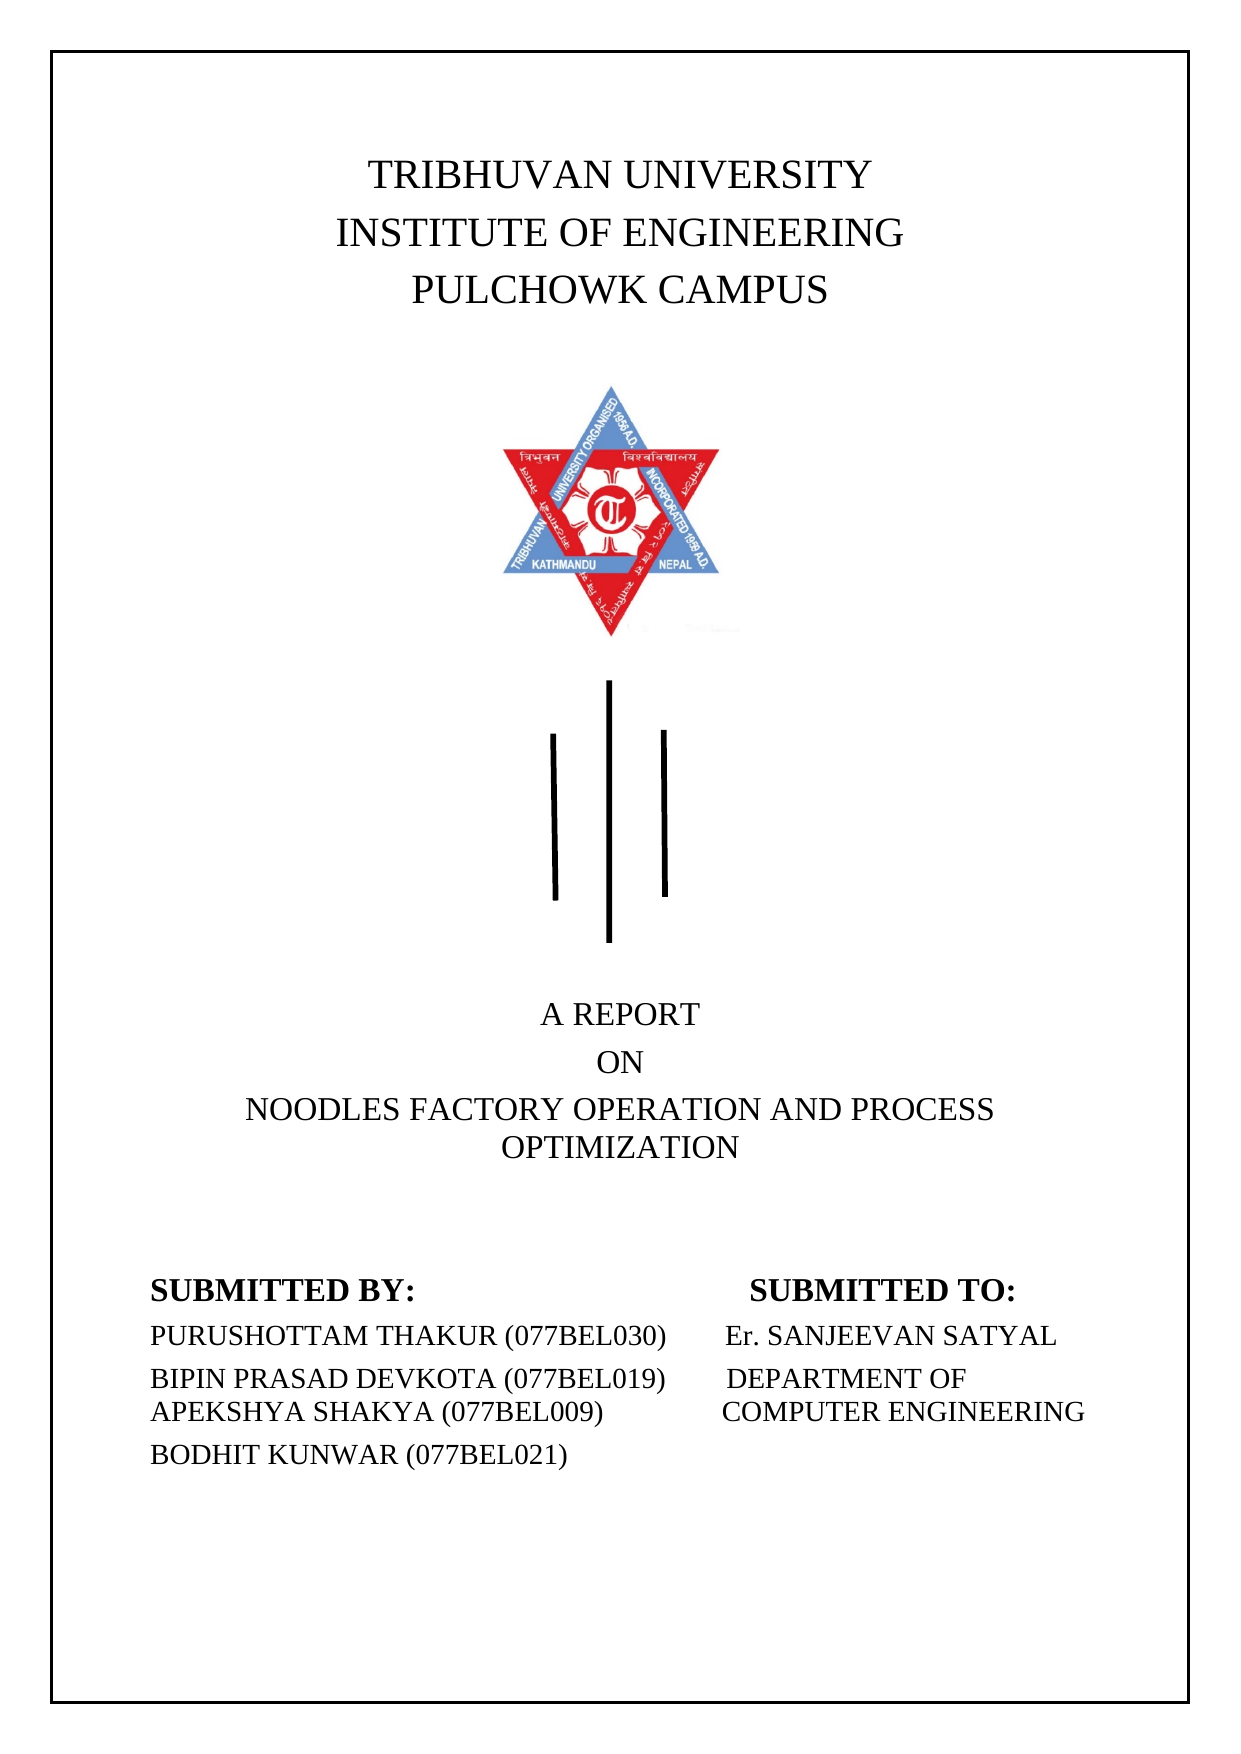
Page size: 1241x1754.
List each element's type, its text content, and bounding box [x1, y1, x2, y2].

text ON [150, 1042, 1090, 1080]
text PULCHOWK CAMPUS [150, 264, 1090, 312]
text NOODLES FACTORY OPERATION AND PROCESS OPTIMIZATION [150, 1089, 1090, 1166]
text INSTITUTE OF ENGINEERING [150, 207, 1090, 255]
picture [500, 383, 740, 638]
text BODHIT KUNWAR (077BEL021) [150, 1437, 1090, 1471]
text SUBMITTED BY: SUBMITTED TO: [150, 1271, 1090, 1309]
text BIPIN PRASAD DEVKOTA (077BEL019) DEPARTMENT OF APEKSHYA SHAKYA (077BEL009) COMPUTER ENGINEERING [150, 1361, 1090, 1428]
text A REPORT [150, 994, 1090, 1033]
text TRIBHUVAN UNIVERSITY [150, 150, 1090, 198]
text PURUSHOTTAM THAKUR (077BEL030) Er. SANJEEVAN SATYAL [150, 1318, 1090, 1352]
